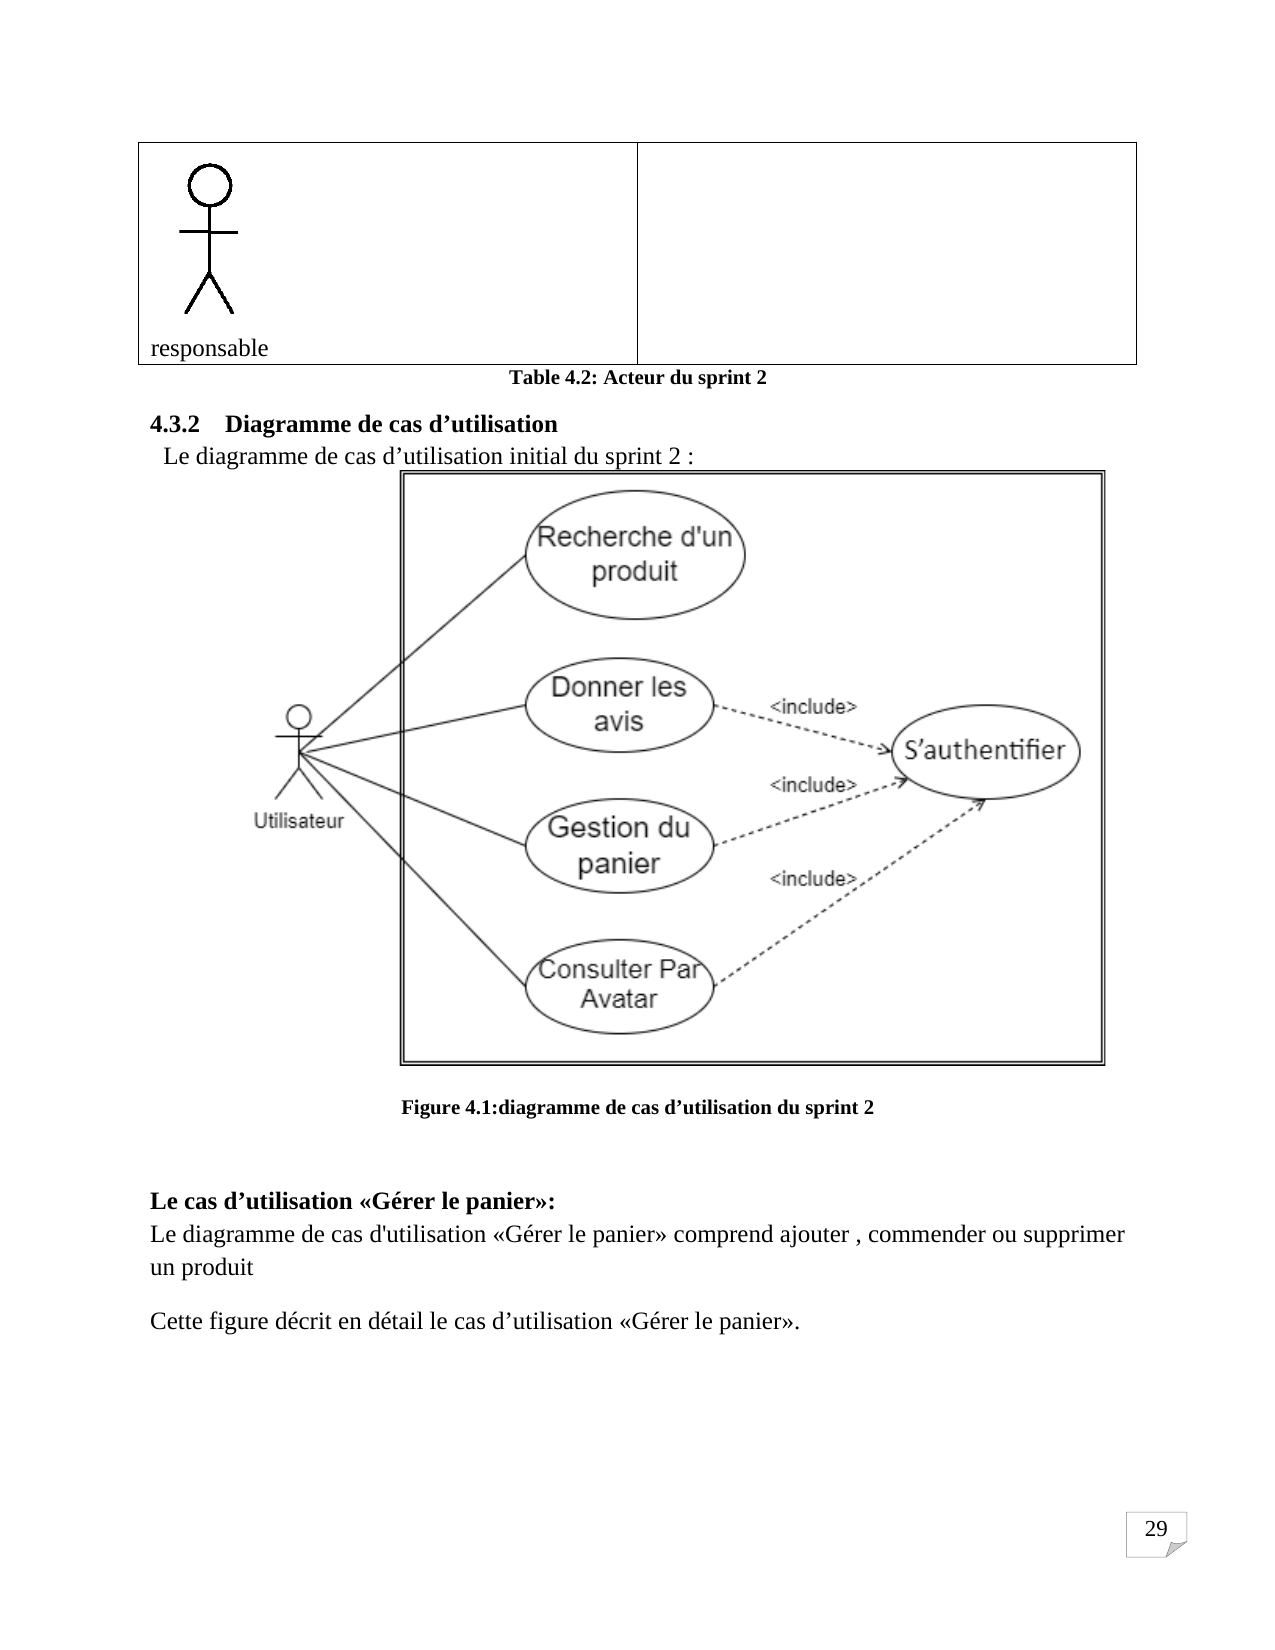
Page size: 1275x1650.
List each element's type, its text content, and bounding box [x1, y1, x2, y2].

subtitle Diagramme de cas d’utilisation [150, 409, 1164, 438]
text Le diagramme de cas d'utilisation «Gérer le panier» comprend ajouter , commender ou supprimer un produit [150, 1219, 1126, 1281]
text Cette figure décrit en détail le cas d’utilisation «Gérer le panier». [150, 1306, 1164, 1334]
picture [1168, 1543, 1187, 1557]
picture [1168, 1544, 1181, 1554]
picture [253, 470, 1106, 1066]
table_cell responsable [139, 143, 637, 364]
picture [179, 163, 238, 314]
picture [1165, 1541, 1171, 1556]
subtitle Le cas d’utilisation «Gérer le panier»: [150, 1186, 1164, 1215]
table_cell [638, 143, 1136, 364]
text Le diagramme de cas d’utilisation initial du sprint 2 : [163, 441, 1164, 470]
text Table 4.2: Acteur du sprint 2 [155, 365, 1121, 389]
text Figure 4.1:diagramme de cas d’utilisation du sprint 2 [154, 1095, 1121, 1119]
